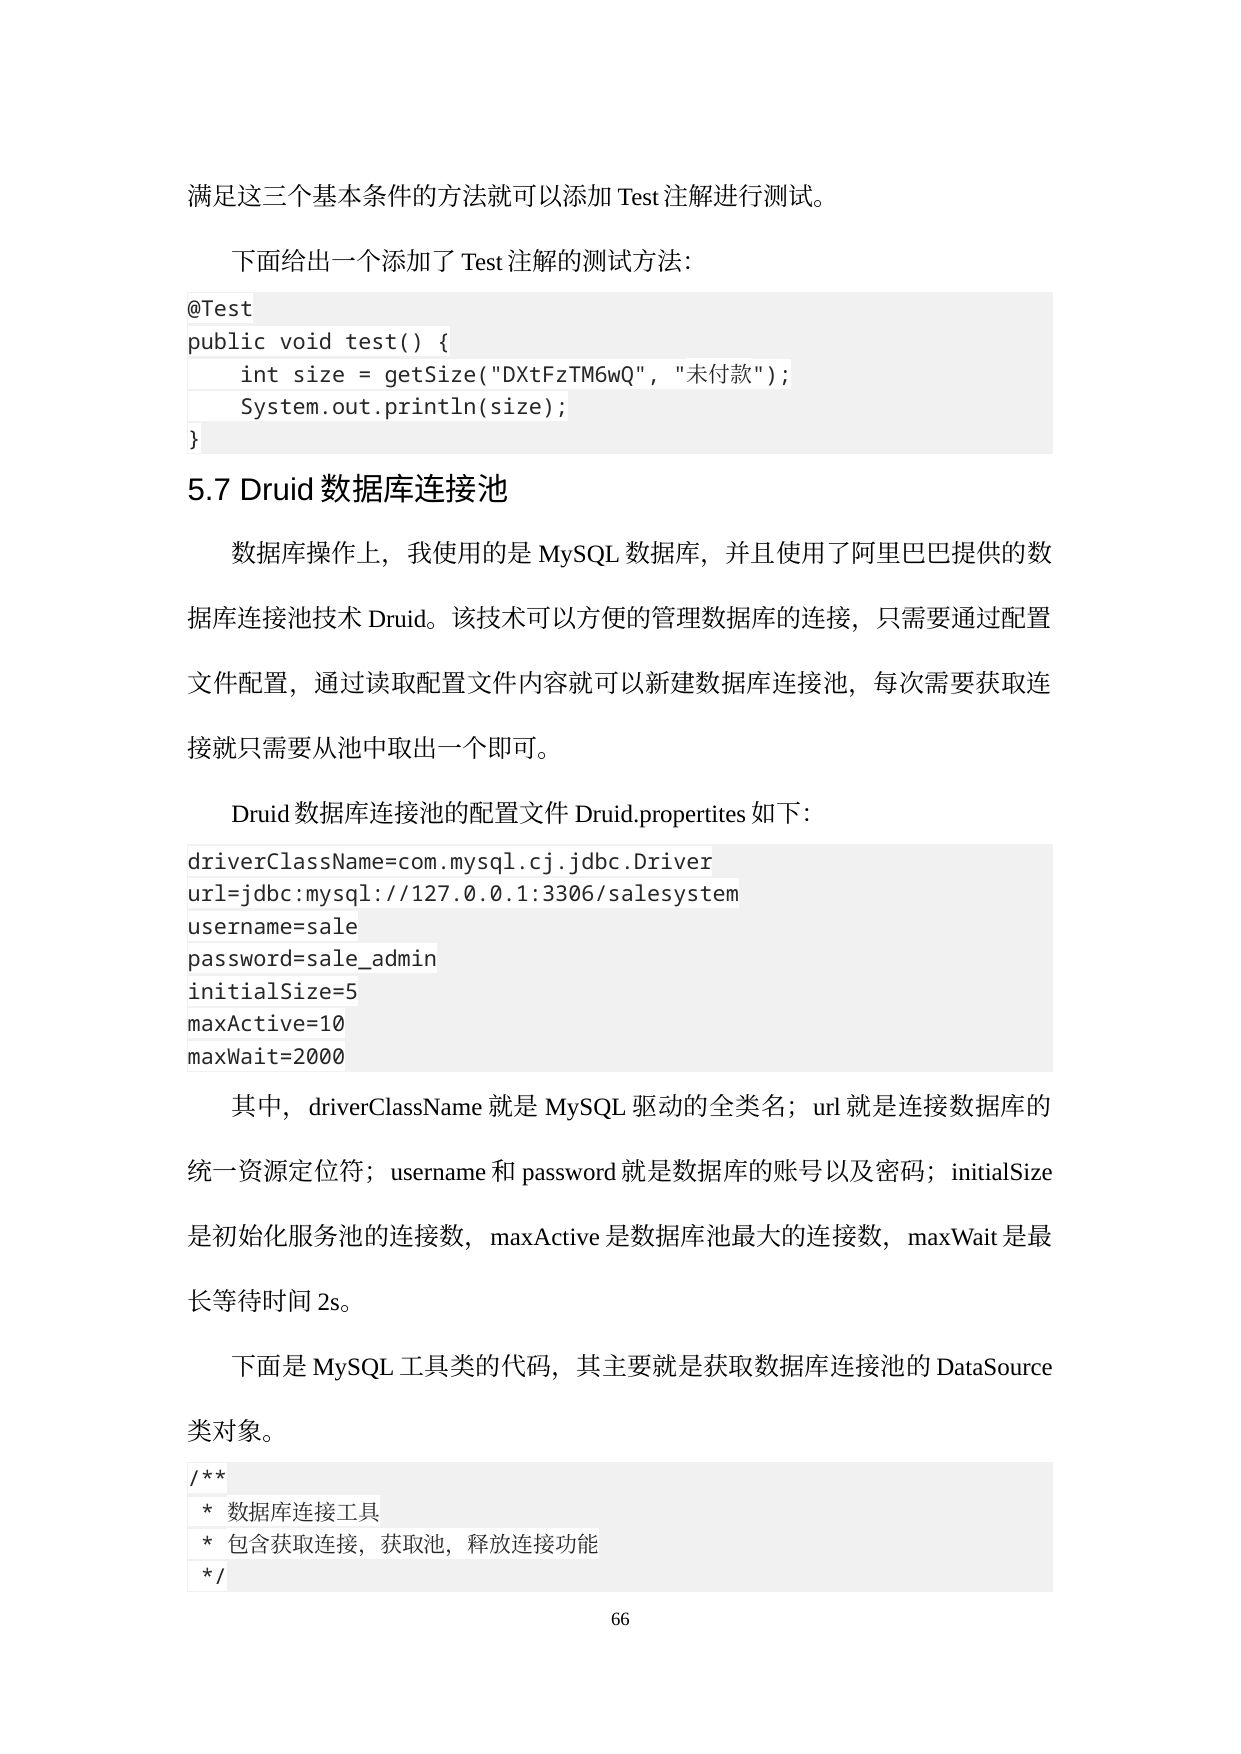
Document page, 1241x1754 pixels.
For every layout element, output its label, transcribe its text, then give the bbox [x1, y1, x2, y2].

text 其中，driverClassName就是MySQL驱动的全类名；url就是连接数据库的统一资源定位符；username和password就是数据库的账号以及密码；initialSize是初始化服务池的连接数，maxActive是数据库池最大的连接数，maxWait是最长等待时间2s。 [187, 1072, 1053, 1332]
list 下面给出一个添加了Test注解的测试方法： [187, 227, 1053, 292]
text @Test public void test() { int size = getSize("DXtFzTM6wQ", "未付款"); System.out.println(size); } [187, 292, 1053, 454]
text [187, 1462, 1053, 1592]
text 下面是MySQL工具类的代码，其主要就是获取数据库连接池的DataSource类对象。 [187, 1332, 1053, 1462]
subtitle 5.7 Druid数据库连接池 [187, 454, 1053, 519]
text 数据库操作上，我使用的是MySQL数据库，并且使用了阿里巴巴提供的数据库连接池技术Druid。该技术可以方便的管理数据库的连接，只需要通过配置文件配置，通过读取配置文件内容就可以新建数据库连接池，每次需要获取连接就只需要从池中取出一个即可。 [187, 519, 1053, 779]
list 满足这三个基本条件的方法就可以添加Test注解进行测试。 [187, 162, 1053, 227]
text driverClassName=com.mysql.cj.jdbc.Driver url=jdbc:mysql://127.0.0.1:3306/salesystem username=sale password=sale_admin initialSize=5 maxActive=10 maxWait=2000 [187, 844, 1053, 1072]
text Druid数据库连接池的配置文件Druid.propertites如下： [187, 779, 1053, 844]
